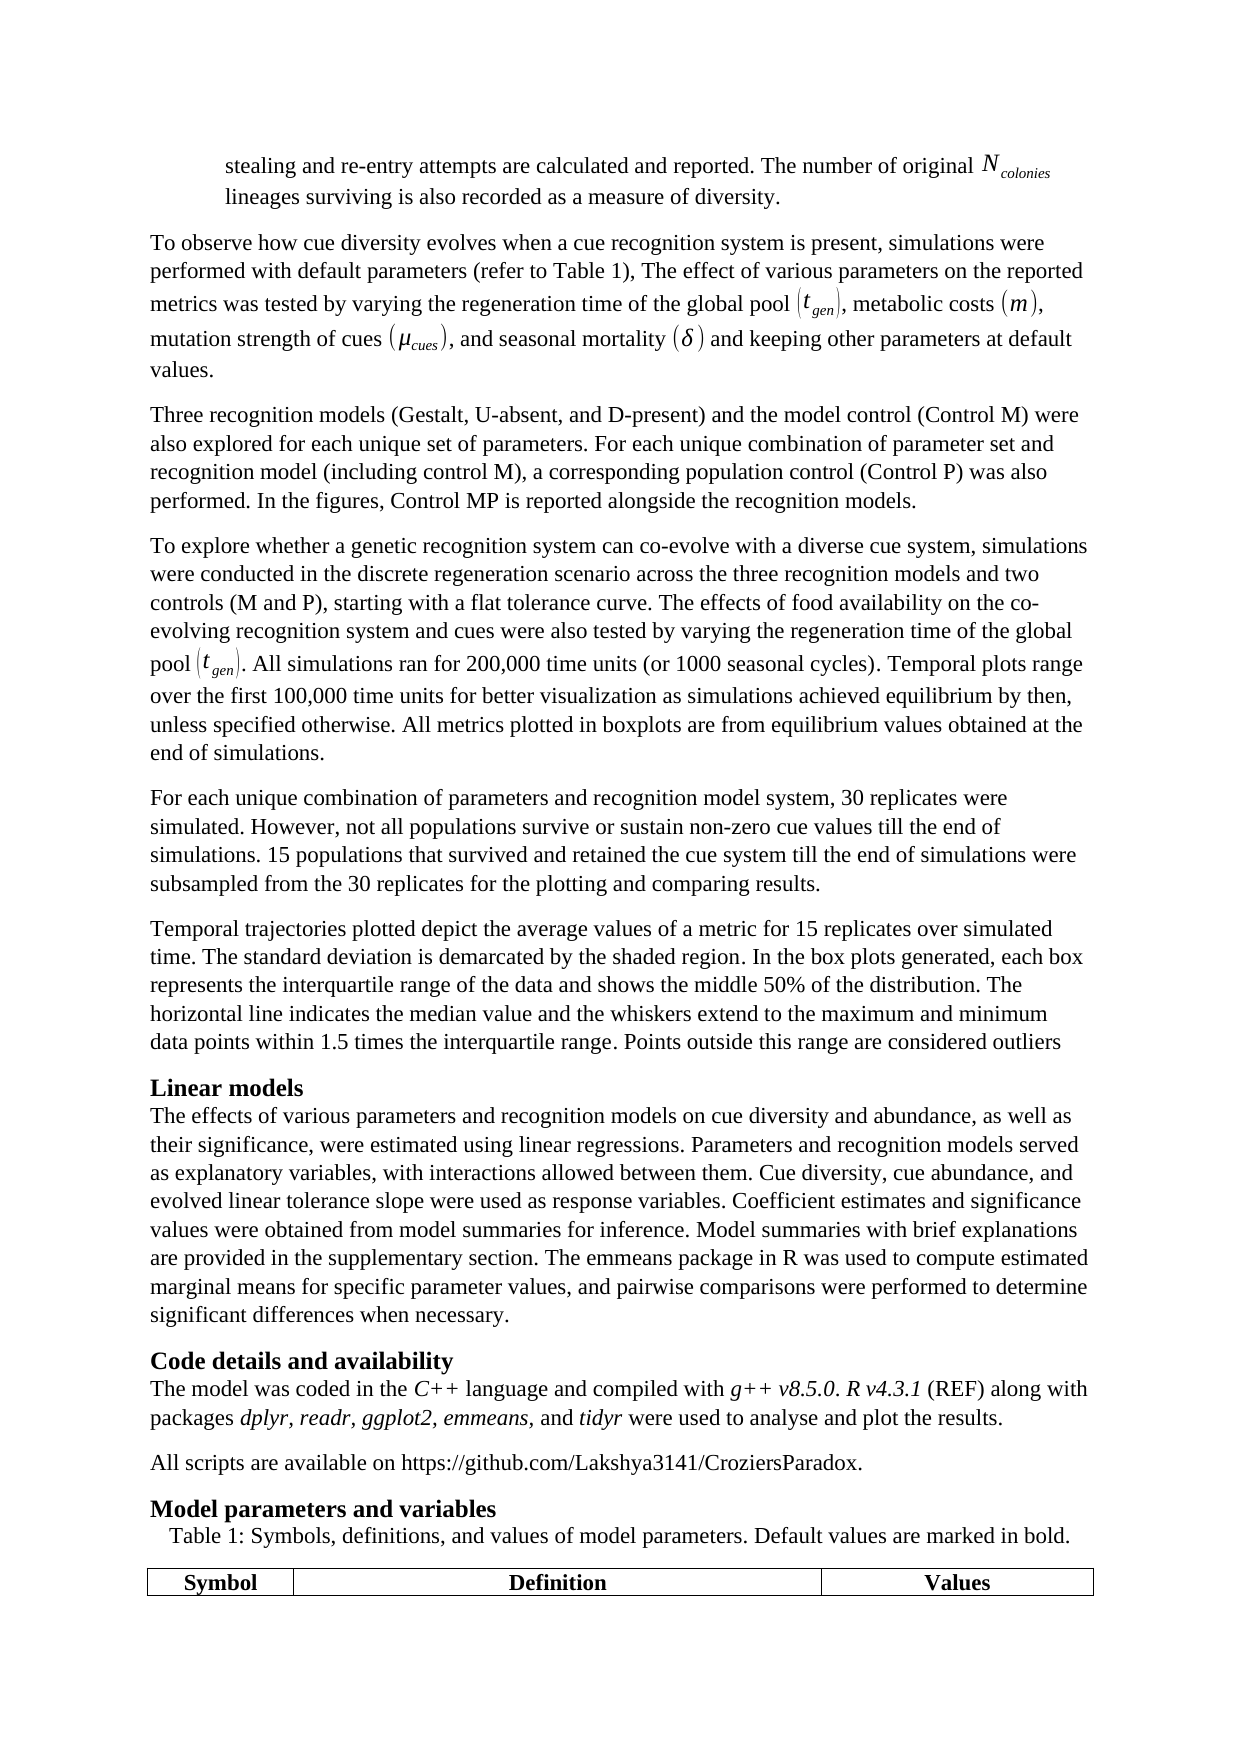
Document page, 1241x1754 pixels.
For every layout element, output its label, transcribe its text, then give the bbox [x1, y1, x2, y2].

text For each unique combination of parameters and recognition model system, 30 replicates were simulated. However, not all populations survive or sustain non-zero cue values till the end of simulations. 15 populations that survived and retained the cue system till the end of simulations were subsampled from the 30 replicates for the plotting and comparing results. [150, 784, 1090, 896]
text The effects of various parameters and recognition models on cue diversity and abundance, as well as their significance, were estimated using linear regressions. Parameters and recognition models served as explanatory variables, with interactions allowed between them. Cue diversity, cue abundance, and evolved linear tolerance slope were used as response variables. Coefficient estimates and significance values were obtained from model summaries for inference. Model summaries with brief explanations are provided in the supplementary section. The emmeans package in R was used to compute estimated marginal means for specific parameter values, and pairwise comparisons were performed to determine significant differences when necessary. [150, 1102, 1090, 1328]
subtitle Code details and availability [150, 1346, 1090, 1375]
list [187, 150, 1090, 210]
text All scripts are available on https://github.com/Lakshya3141/CroziersParadox. [150, 1449, 1090, 1475]
table_header Definition [294, 1569, 821, 1595]
text Temporal trajectories plotted depict the average values of a metric for 15 replicates over simulated time. The standard deviation is demarcated by the shaded region. In the box plots generated, each box represents the interquartile range of the data and shows the middle 50% of the distribution. The horizontal line indicates the median value and the whiskers extend to the maximum and minimum data points within 1.5 times the interquartile range. Points outside this range are considered outliers [150, 915, 1090, 1055]
text To explore whether a genetic recognition system can co-evolve with a diverse cue system, simulations were conducted in the discrete regeneration scenario across the three recognition models and two controls (M and P), starting with a flat tolerance curve. The effects of food availability on the co-evolving recognition system and cues were also tested by varying the regeneration time of the global pool . All simulations ran for 200,000 time units (or 1000 seasonal cycles). Temporal plots range over the first 100,000 time units for better visualization as simulations achieved equilibrium by then, unless specified otherwise. All metrics plotted in boxplots are from equilibrium values obtained at the end of simulations. [150, 532, 1090, 766]
table_header Symbol [148, 1569, 293, 1595]
subtitle Linear models [150, 1073, 1090, 1102]
text Three recognition models (Gestalt, U-absent, and D-present) and the model control (Control M) were also explored for each unique set of parameters. For each unique combination of parameter set and recognition model (including control M), a corresponding population control (Control P) was also performed. In the figures, Control MP is reported alongside the recognition models. [150, 401, 1090, 513]
text To observe how cue diversity evolves when a cue recognition system is present, simulations were performed with default parameters (refer to Table 1), The effect of various parameters on the reported metrics was tested by varying the regeneration time of the global pool , metabolic costs , mutation strength of cues , and seasonal mortality and keeping other parameters at default values. [150, 228, 1090, 383]
text Table 1: Symbols, definitions, and values of model parameters. Default values are marked in bold. [150, 1523, 1090, 1549]
text The model was coded in the C++ language and compiled with g++ v8.5.0. R v4.3.1 (REF) along with packages dplyr, readr, ggplot2, emmeans, and tidyr were used to analyse and plot the results. [150, 1375, 1090, 1430]
subtitle Model parameters and variables [150, 1494, 1090, 1523]
table_header Values [822, 1569, 1093, 1595]
